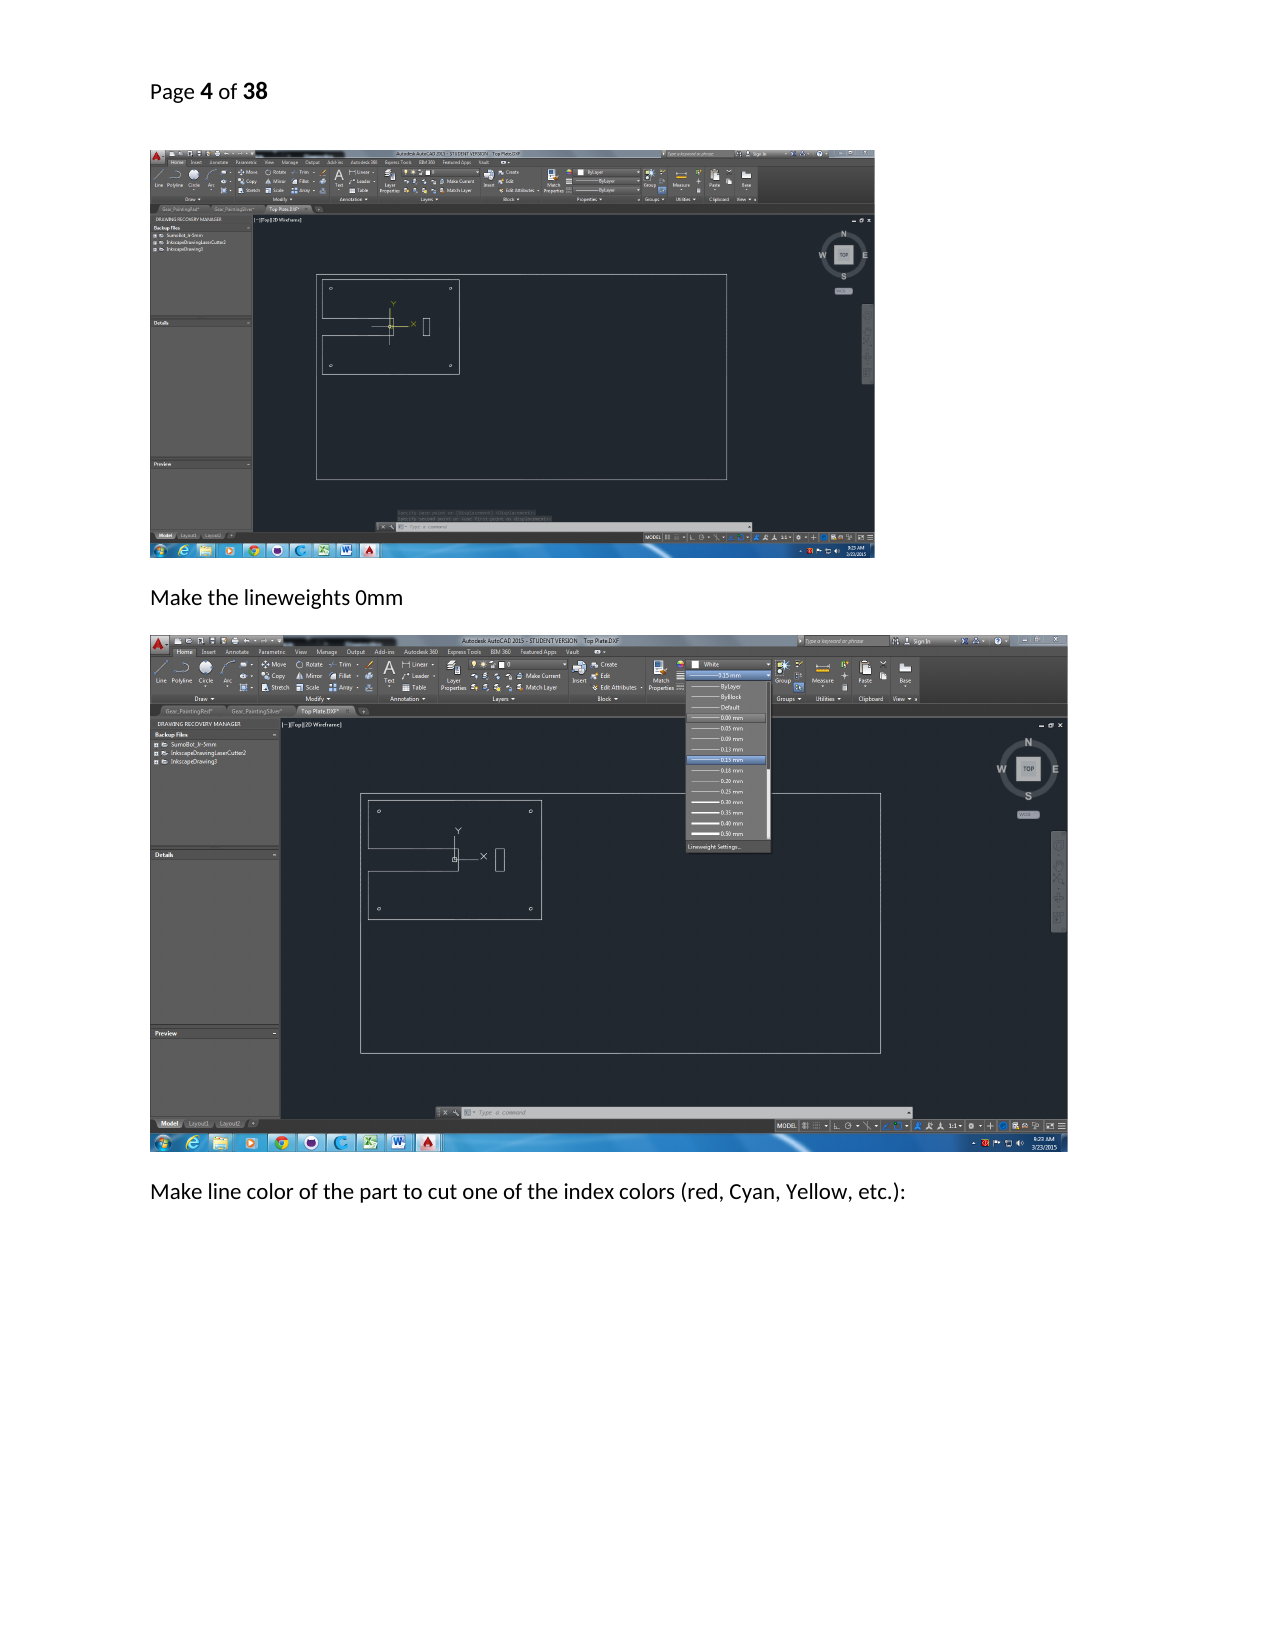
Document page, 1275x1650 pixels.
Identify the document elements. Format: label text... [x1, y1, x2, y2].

picture [150, 635, 1068, 1152]
picture [150, 150, 875, 558]
text Make the lineweights 0mm [150, 583, 1125, 611]
text Make line color of the part to cut one of the index colors (red, Cyan, Yellow, etc.): [150, 1177, 1125, 1205]
